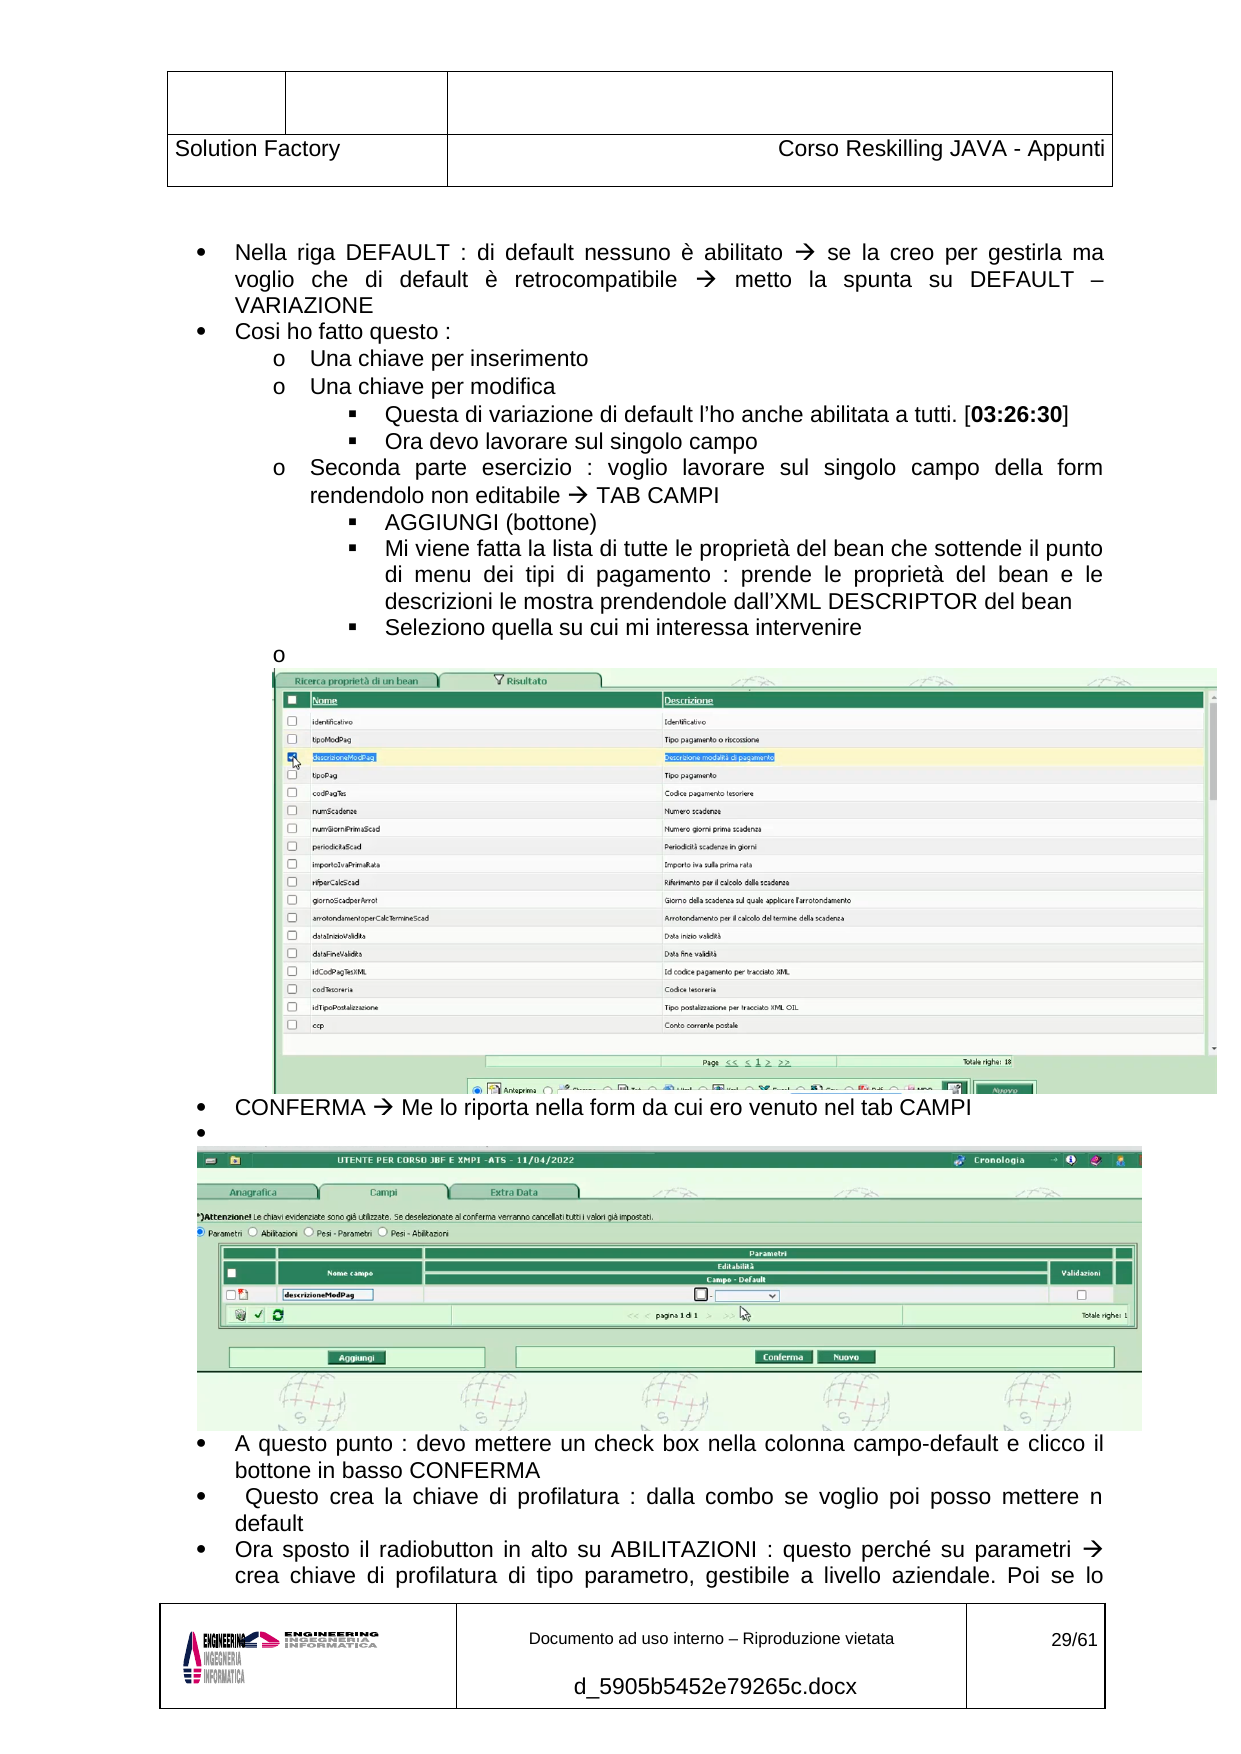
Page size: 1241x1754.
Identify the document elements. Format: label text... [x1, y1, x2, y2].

list Questa di variazione di default l’ho anche abilitata a tutti. [03:26:30] [347, 401, 1104, 428]
list AGGIUNGI (bottone) [347, 509, 1104, 535]
list Seconda parte esercizio : voglio lavorare sul singolo campo della form rendendolo non editabile TAB CAMPI [272, 454, 1104, 509]
list Mi viene fatta la lista di tutte le proprietà del bean che sottende il punto di menu dei tipi di pagamento : prende le proprietà del bean e le descrizioni le mostra prendendole dall’XML DESCRIPTOR del bean [347, 535, 1104, 614]
list Ora devo lavorare sul singolo campo [347, 428, 1104, 454]
list Questo crea la chiave di profilatura : dalla combo se voglio poi posso mettere n default [197, 1483, 1104, 1536]
list Una chiave per inserimento [272, 345, 1104, 373]
list Seleziono quella su cui mi interessa intervenire [347, 614, 1104, 641]
list Nella riga DEFAULT : di default nessuno è abilitato se la creo per gestirla ma voglio che di default è retrocompatibile metto la spunta su DEFAULT – VARIAZIONE [197, 239, 1104, 318]
list Una chiave per modifica [272, 373, 1104, 401]
list Cosi ho fatto questo : [197, 318, 1104, 345]
list A questo punto : devo mettere un check box nella colonna campo-default e clicco il bottone in basso CONFERMA [197, 1431, 1104, 1483]
list CONFERMA Me lo riporta nella form da cui ero venuto nel tab CAMPI [197, 1093, 1104, 1120]
picture [272, 668, 1217, 1094]
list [197, 1536, 1104, 1588]
picture [197, 1146, 1142, 1431]
